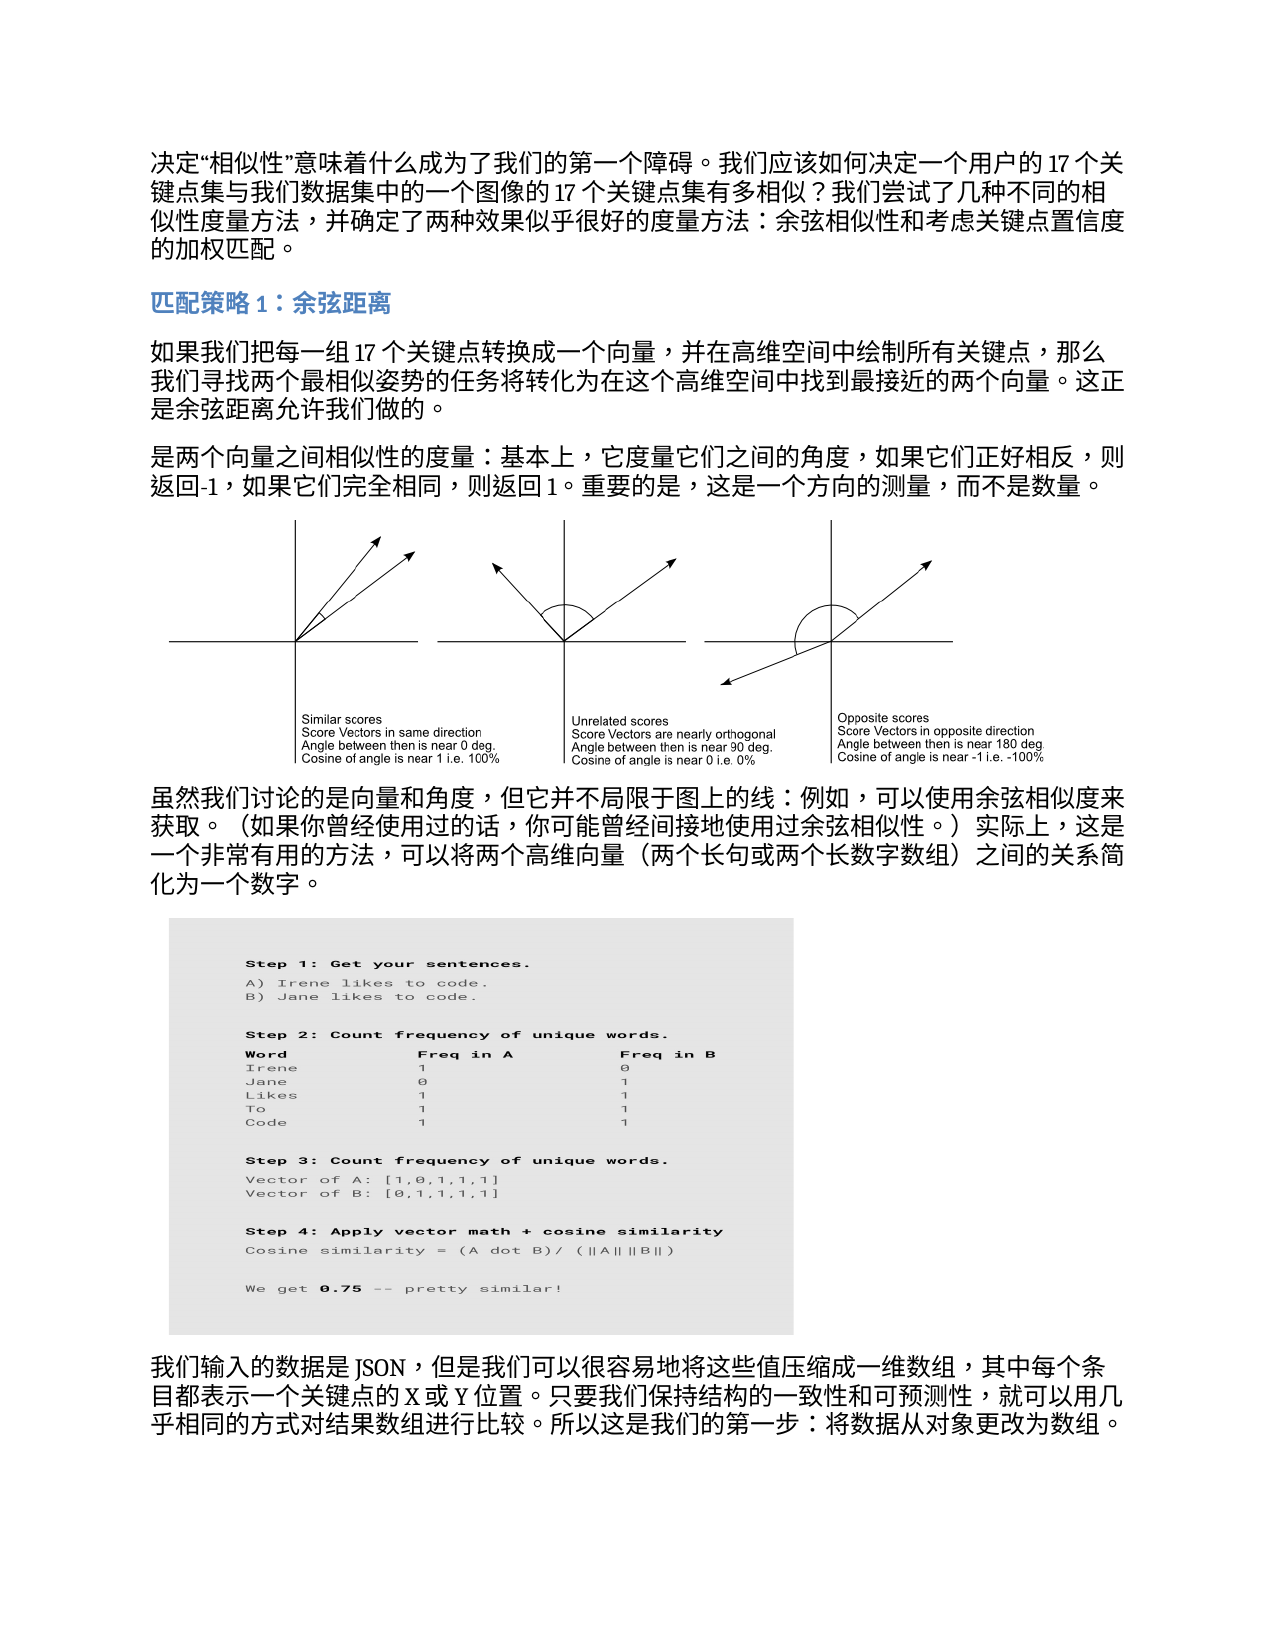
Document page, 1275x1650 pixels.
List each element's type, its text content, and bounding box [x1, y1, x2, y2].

subtitle 匹配策略1：余弦距离 [150, 286, 1125, 320]
picture [168, 520, 1044, 766]
text 我们输入的数据是JSON，但是我们可以很容易地将这些值压缩成一维数组，其中每个条目都表示一个关键点的X或Y位置。只要我们保持结构的一致性和可预测性，就可以用几乎相同的方式对结果数组进行比较。所以这是我们的第一步：将数据从对象更改为数组。 [150, 1354, 1125, 1440]
text 是两个向量之间相似性的度量：基本上，它度量它们之间的角度，如果它们正好相反，则返回-1，如果它们完全相同，则返回1。重要的是，这是一个方向的测量，而不是数量。 [150, 444, 1125, 501]
text 虽然我们讨论的是向量和角度，但它并不局限于图上的线：例如，可以使用余弦相似度来获取。（如果你曾经使用过的话，你可能曾经间接地使用过余弦相似性。）实际上，这是一个非常有用的方法，可以将两个高维向量（两个长句或两个长数字数组）之间的关系简化为一个数字。 [150, 784, 1125, 899]
picture [168, 918, 794, 1335]
text 如果我们把每一组17个关键点转换成一个向量，并在高维空间中绘制所有关键点，那么我们寻找两个最相似姿势的任务将转化为在这个高维空间中找到最接近的两个向量。这正是余弦距离允许我们做的。 [150, 339, 1125, 425]
text 决定“相似性”意味着什么成为了我们的第一个障碍。我们应该如何决定一个用户的17个关键点集与我们数据集中的一个图像的17个关键点集有多相似？我们尝试了几种不同的相似性度量方法，并确定了两种效果似乎很好的度量方法：余弦相似性和考虑关键点置信度的加权匹配。 [150, 150, 1125, 265]
